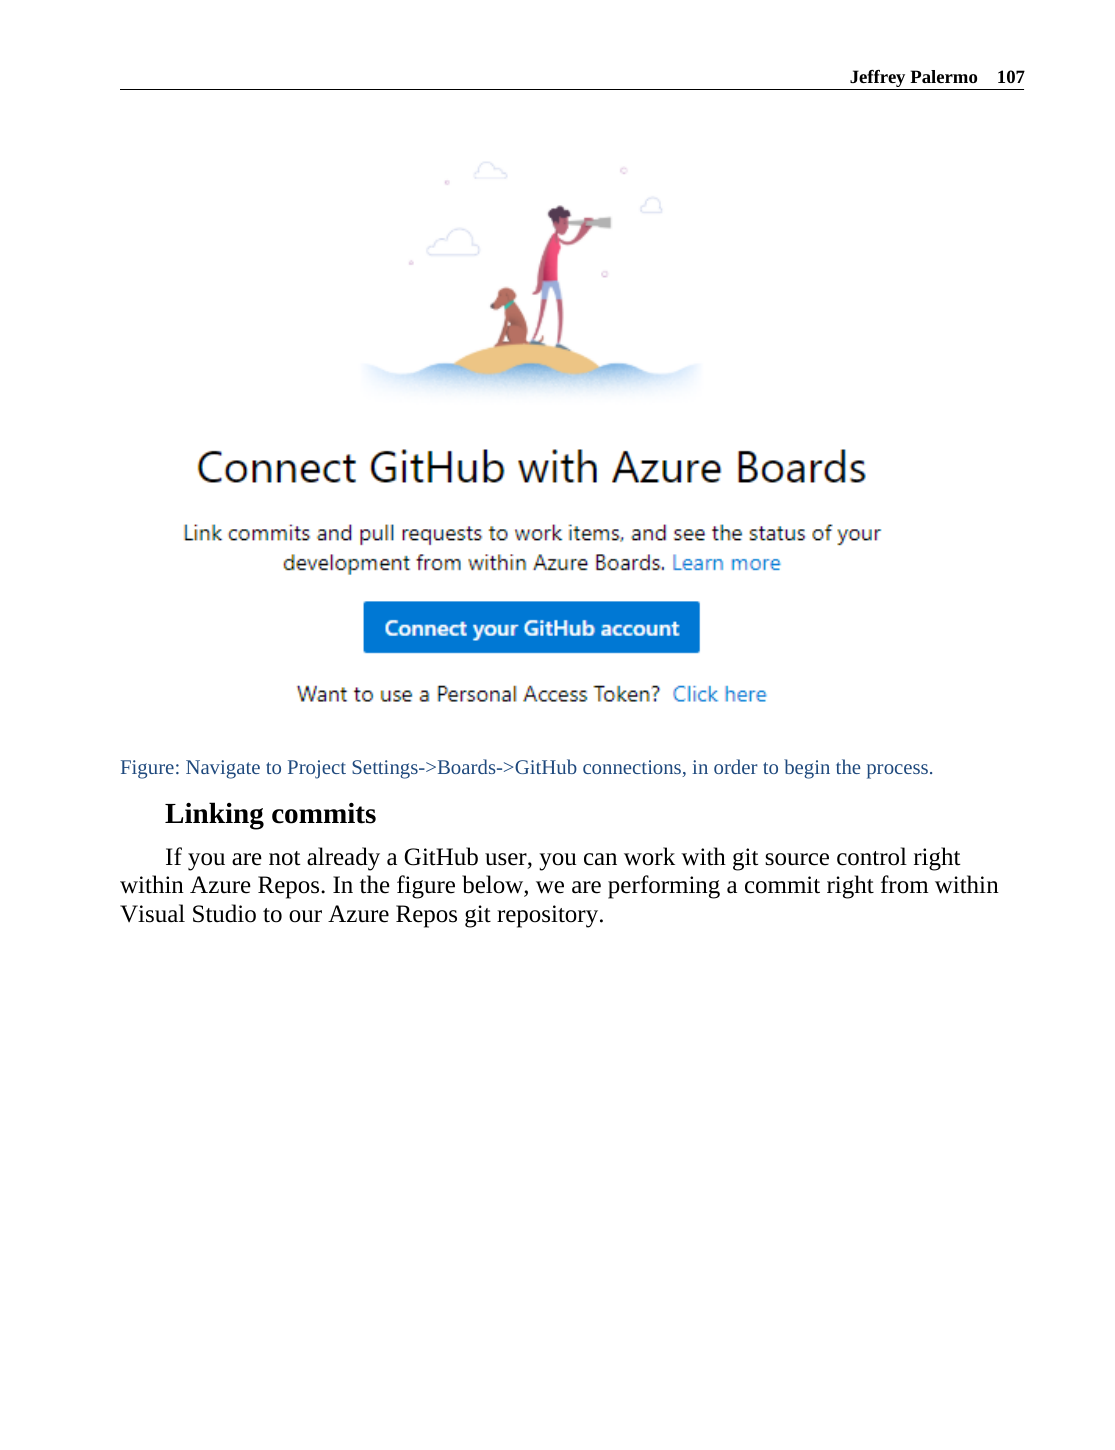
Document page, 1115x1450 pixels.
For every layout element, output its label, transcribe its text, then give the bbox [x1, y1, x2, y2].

picture [120, 119, 944, 755]
text Figure: Navigate to Project Settings->Boards->GitHub connections, in order to begin the process. [120, 755, 1024, 779]
subtitle Linking commits [120, 796, 1024, 829]
text If you are not already a GitHub user, you can work with git source control right within Azure Repos. In the figure below, we are performing a commit right from within Visual Studio to our Azure Repos git repository. [120, 842, 1024, 928]
